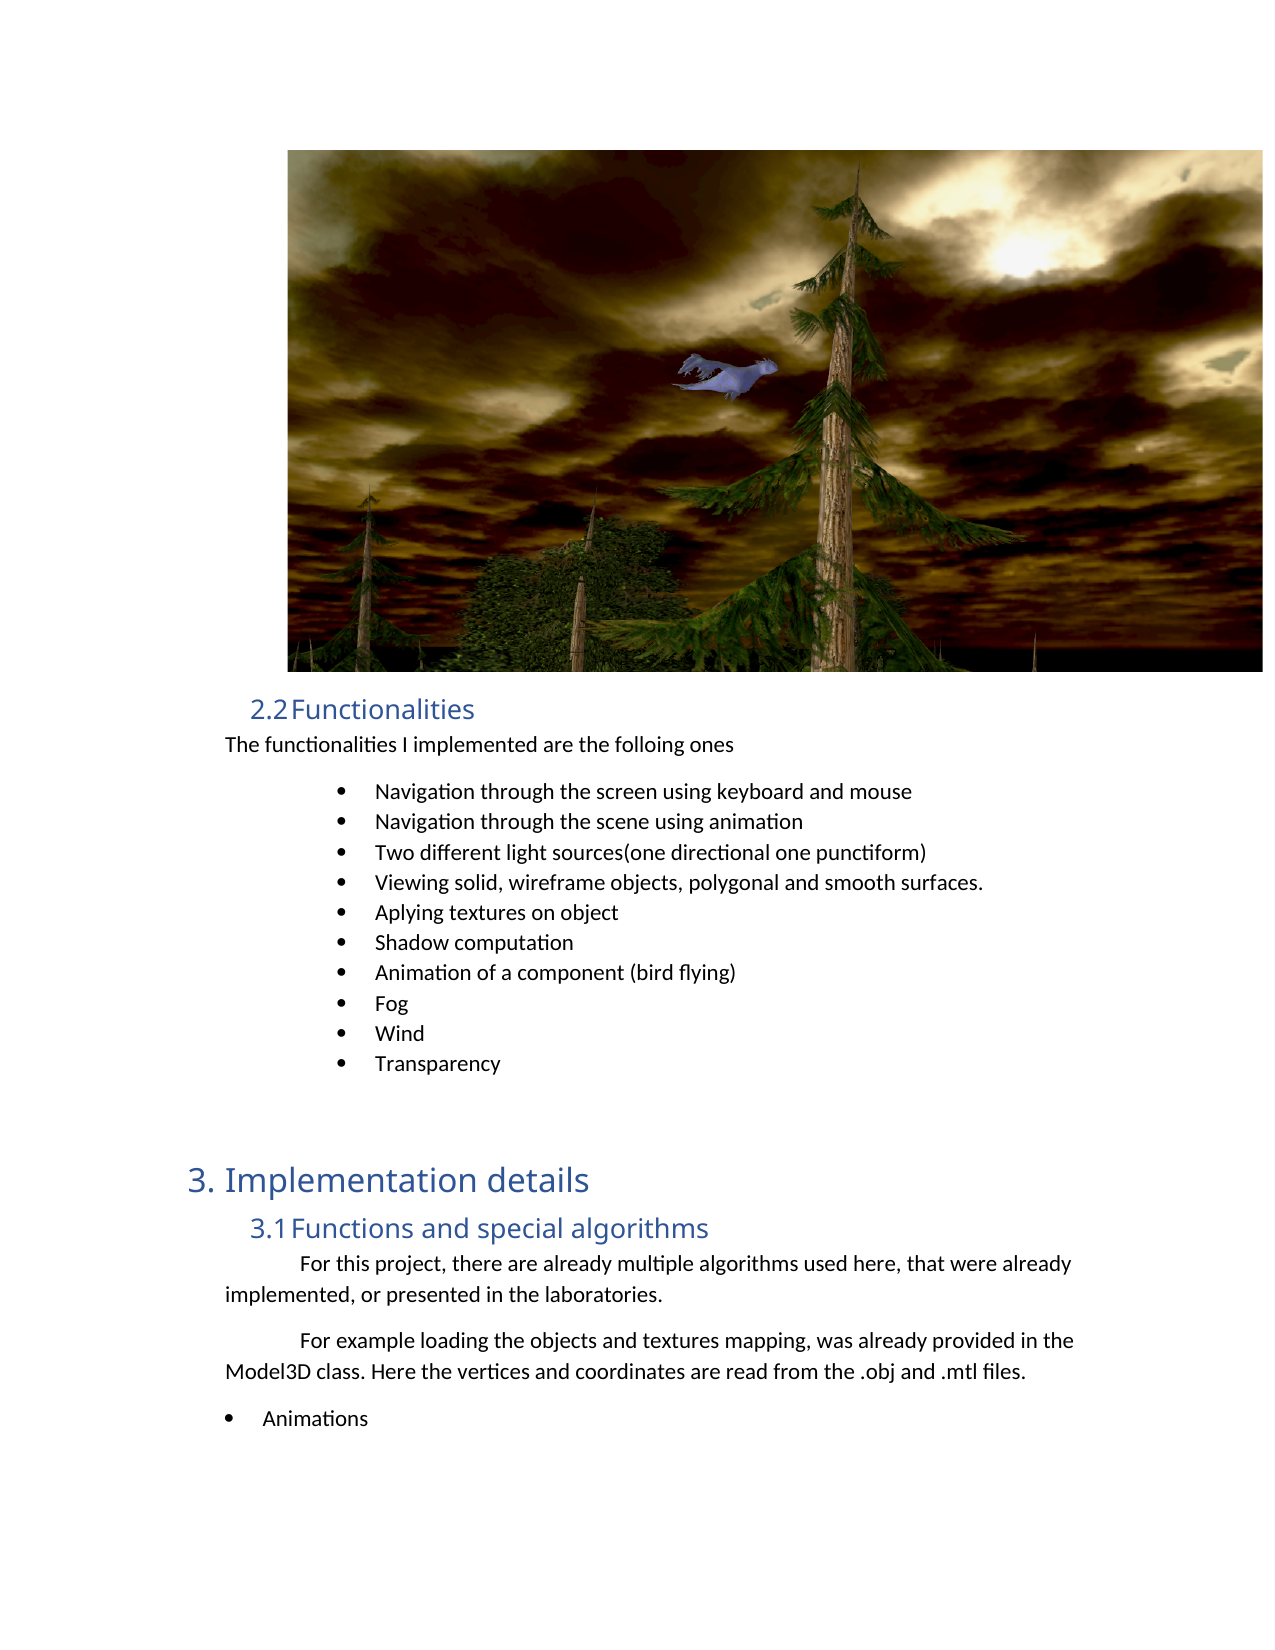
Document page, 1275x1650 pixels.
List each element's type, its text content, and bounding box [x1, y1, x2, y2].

list Navigation through the screen using keyboard and mouse [337, 777, 1125, 805]
list Wind [337, 1019, 1125, 1047]
list Aplying textures on object [337, 898, 1125, 926]
list Animations [225, 1404, 1125, 1432]
list Viewing solid, wireframe objects, polygonal and smooth surfaces. [337, 868, 1125, 896]
list Navigation through the scene using animation [337, 807, 1125, 836]
subtitle Implementation details [187, 1157, 1125, 1202]
picture [287, 150, 1263, 672]
list Shadow computation [337, 928, 1125, 956]
subtitle Functionalities [250, 691, 1125, 727]
text For this project, there are already multiple algorithms used here, that were already implemented, or presented in the laboratories. [225, 1249, 1125, 1308]
list Two different light sources(one directional one punctiform) [337, 838, 1125, 866]
text For example loading the objects and textures mapping, was already provided in the Model3D class. Here the vertices and coordinates are read from the .obj and .mtl files. [225, 1327, 1125, 1385]
list Fog [337, 989, 1125, 1017]
list Transparency [337, 1049, 1125, 1077]
list Animation of a component (bird flying) [337, 958, 1125, 987]
subtitle Functions and special algorithms [250, 1210, 1125, 1247]
text The functionalities I implemented are the folloing ones [225, 730, 1125, 758]
